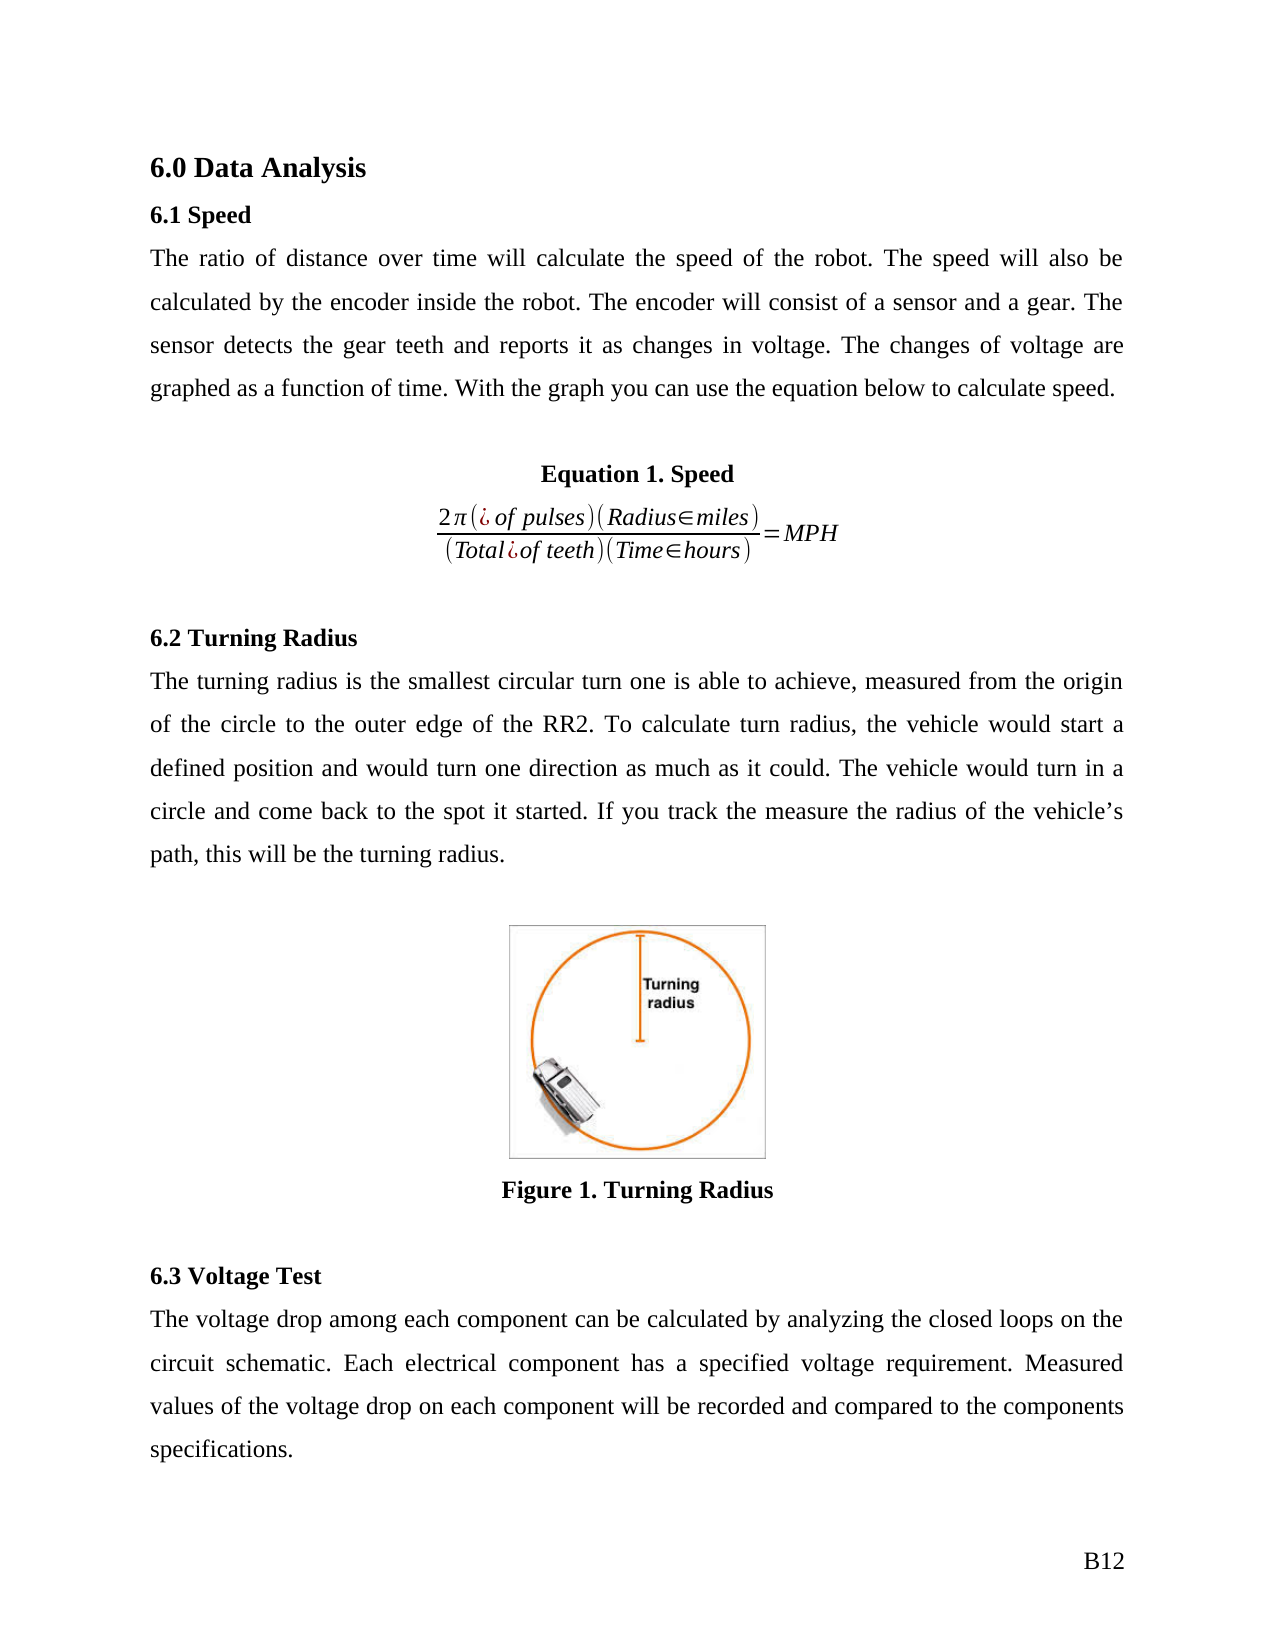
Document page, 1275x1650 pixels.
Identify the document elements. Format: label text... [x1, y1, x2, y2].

subtitle 6.3 Voltage Test [150, 1261, 1125, 1290]
text The turning radius is the smallest circular turn one is able to achieve, measured from the origin of the circle to the outer edge of the RR2. To calculate turn radius, the vehicle would start a defined position and would turn one direction as much as it could. The vehicle would turn in a circle and come back to the spot it started. If you track the measure the radius of the vehicle’s path, this will be the turning radius. [150, 666, 1125, 868]
text The voltage drop among each component can be calculated by analyzing the closed loops on the circuit schematic. Each electrical component has a specified voltage requirement. Measured values of the voltage drop on each component will be recorded and compared to the components specifications. [150, 1304, 1125, 1463]
picture [509, 925, 766, 1159]
text The ratio of distance over time will calculate the speed of the robot. The speed will also be calculated by the encoder inside the robot. The encoder will consist of a sensor and a gear. The sensor detects the gear teeth and reports it as changes in voltage. The changes of voltage are graphed as a function of time. With the graph you can use the equation below to calculate speed. [150, 243, 1125, 402]
subtitle 6.1 Speed [150, 200, 1125, 229]
subtitle 6.2 Turning Radius [150, 623, 1125, 652]
subtitle Figure 1. Turning Radius [150, 1175, 1125, 1204]
subtitle 6.0 Data Analysis [150, 150, 1125, 183]
subtitle Equation 1. Speed [150, 459, 1125, 488]
